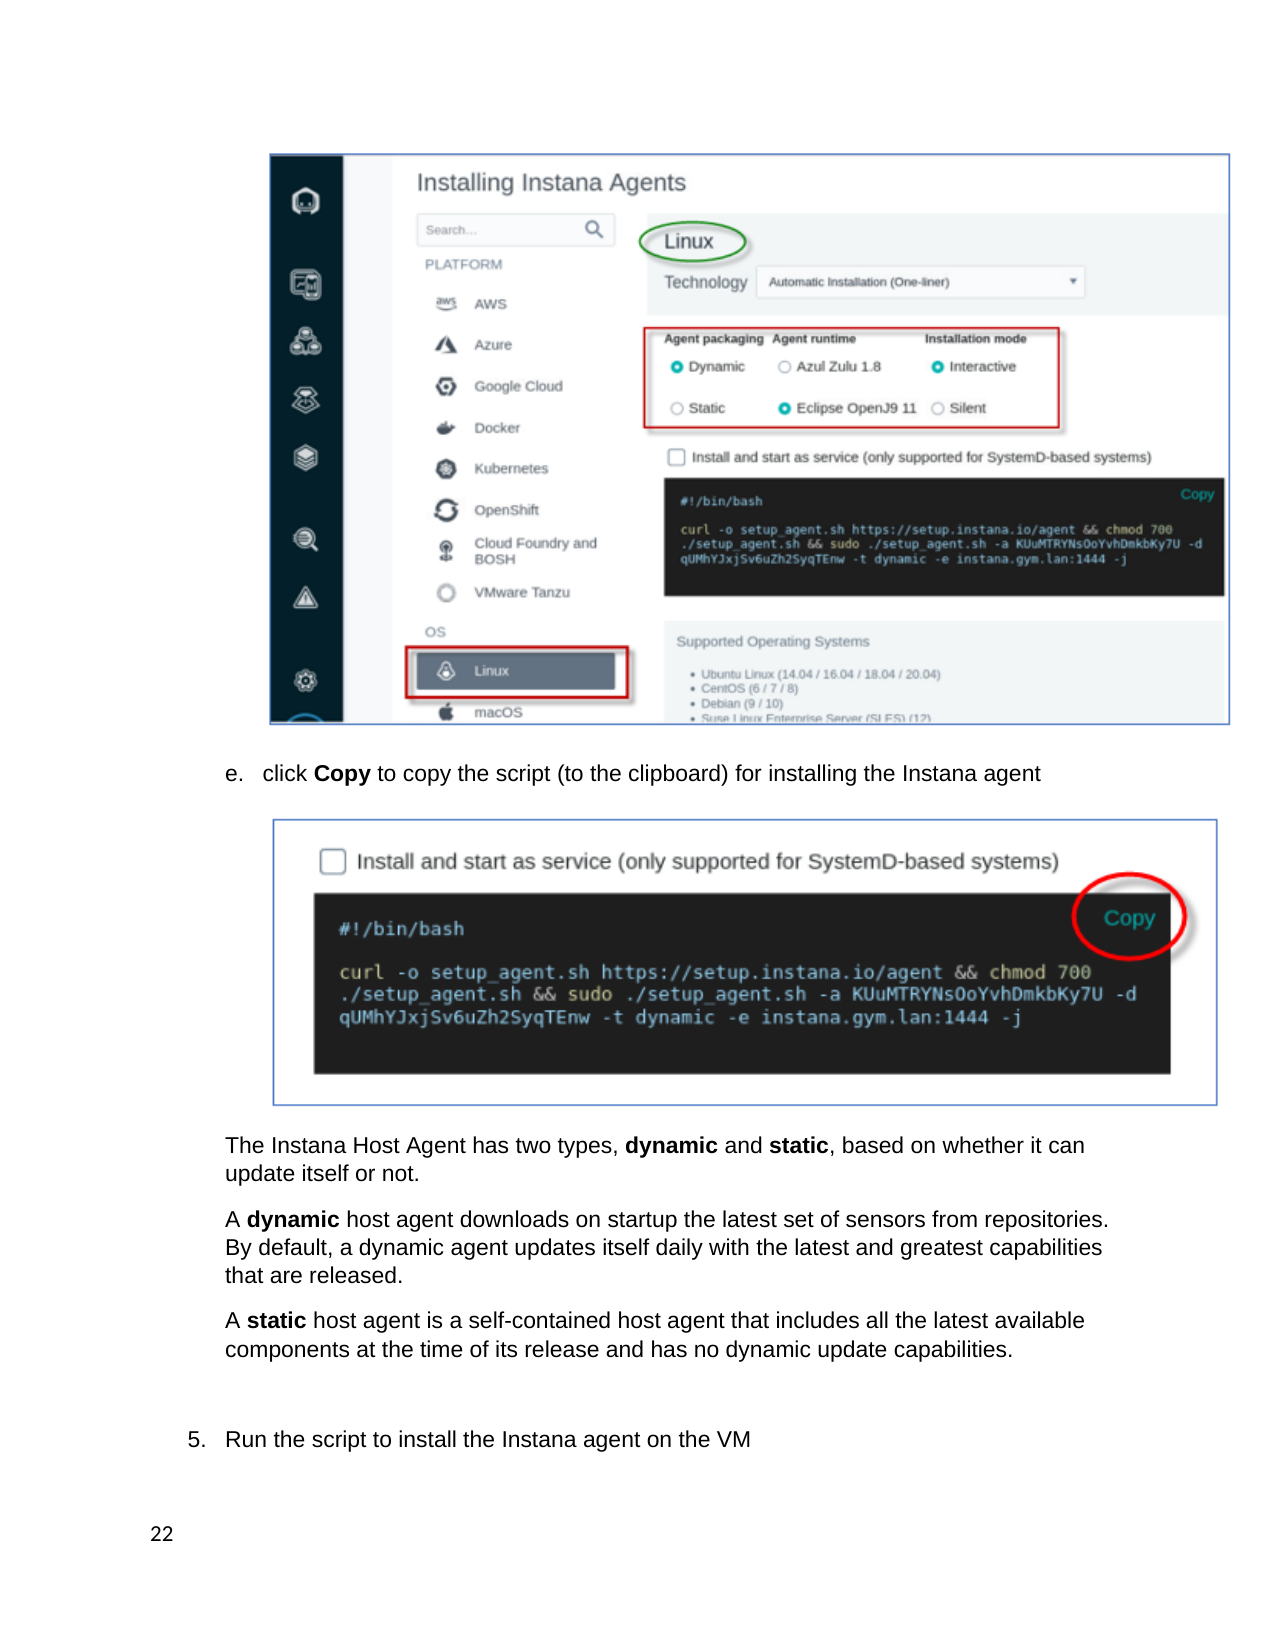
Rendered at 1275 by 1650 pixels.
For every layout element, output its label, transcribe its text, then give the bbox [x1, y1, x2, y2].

text The Instana Host Agent has two types, dynamic and static, based on whether it can update itself or not. [225, 1132, 1125, 1187]
picture [262, 150, 1238, 733]
list Run the script to install the Instana agent on the VM [187, 1426, 1125, 1452]
text A dynamic host agent downloads on startup the latest set of sensors from repositories. By default, a dynamic agent updates itself daily with the latest and greatest capabilities that are released. [225, 1206, 1125, 1289]
text A static host agent is a self-contained host agent that includes all the latest available components at the time of its release and has no dynamic update capabilities. [225, 1307, 1125, 1362]
picture [262, 813, 1221, 1114]
list click Copy to copy the script (to the clipboard) for installing the Instana agent [225, 760, 1125, 786]
